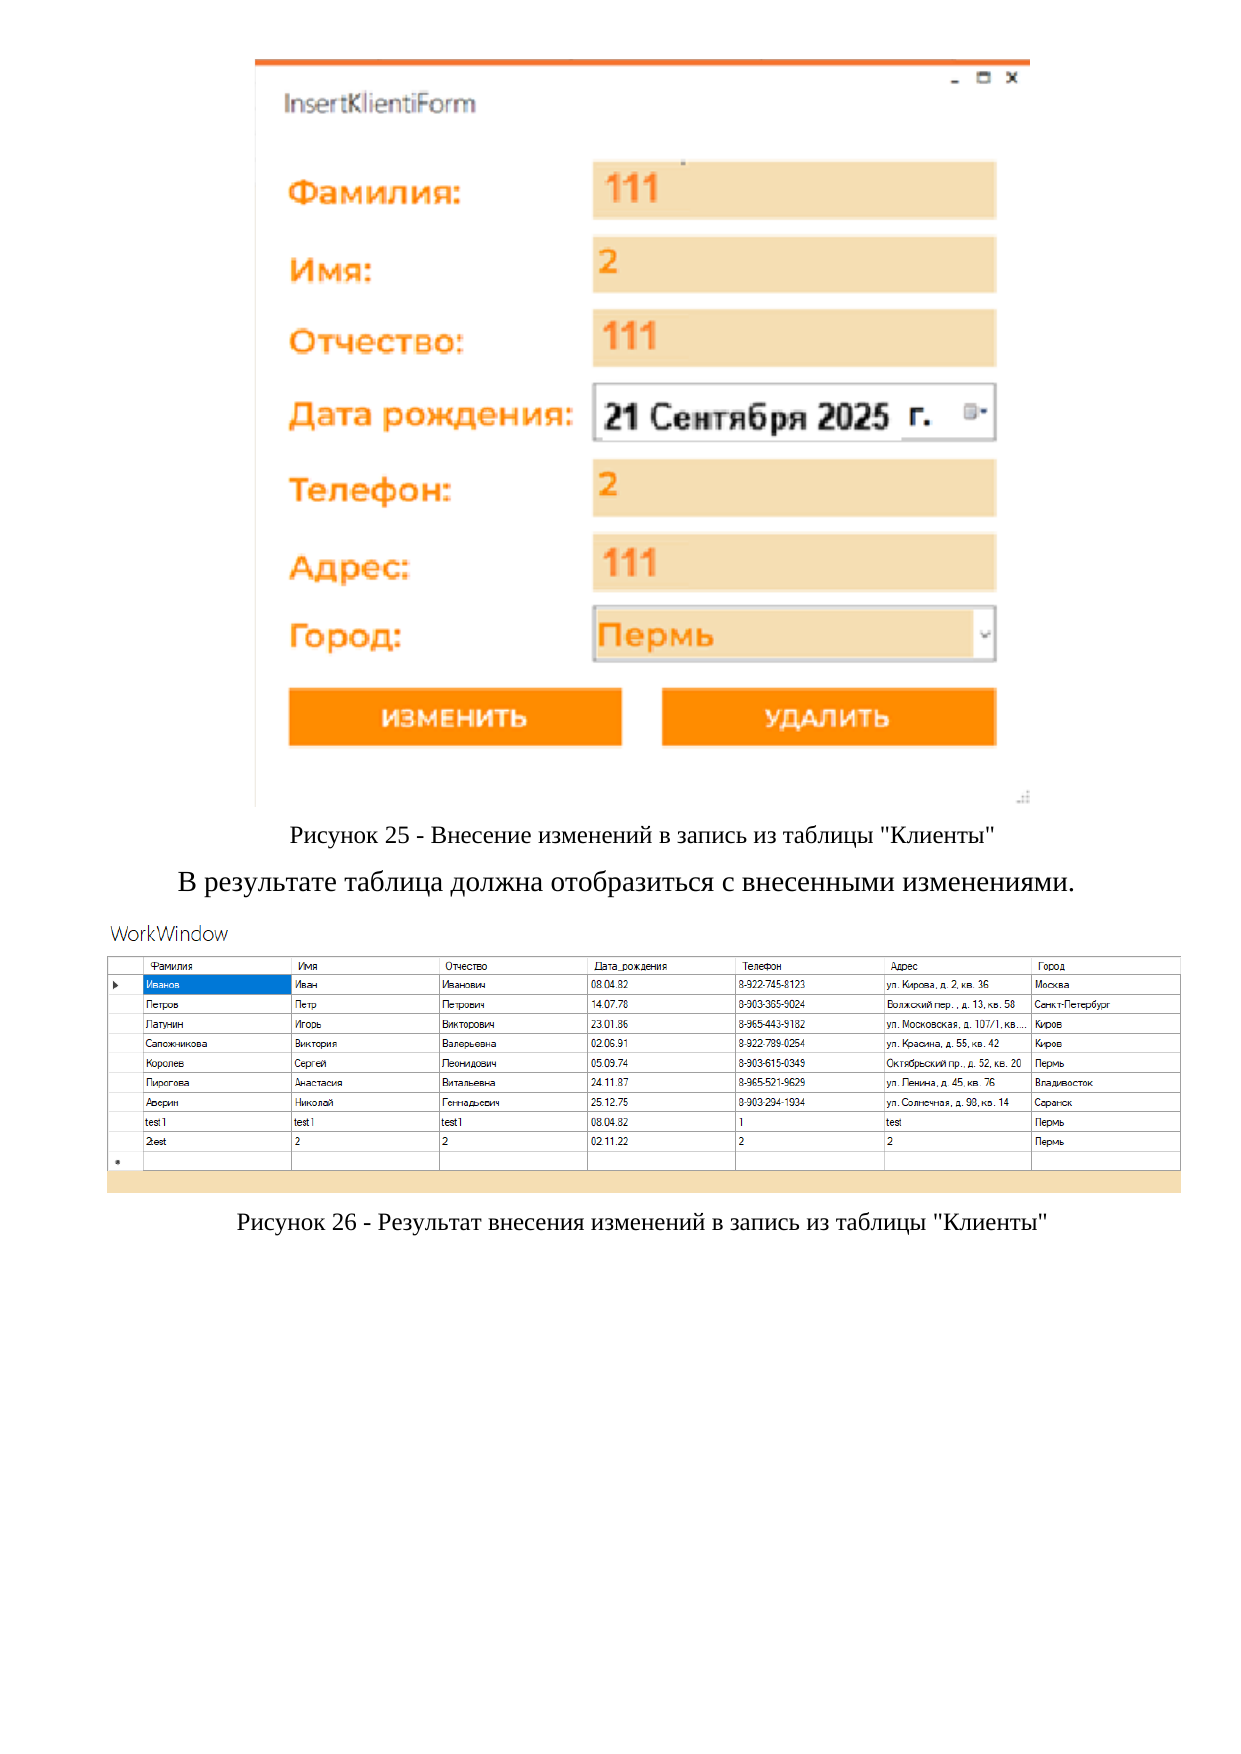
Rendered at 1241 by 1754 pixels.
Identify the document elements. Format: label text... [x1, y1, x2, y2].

picture [254, 59, 1030, 807]
picture [103, 913, 1182, 1193]
text В результате таблица должна отобразиться с внесенными изменениями. [103, 864, 1181, 897]
